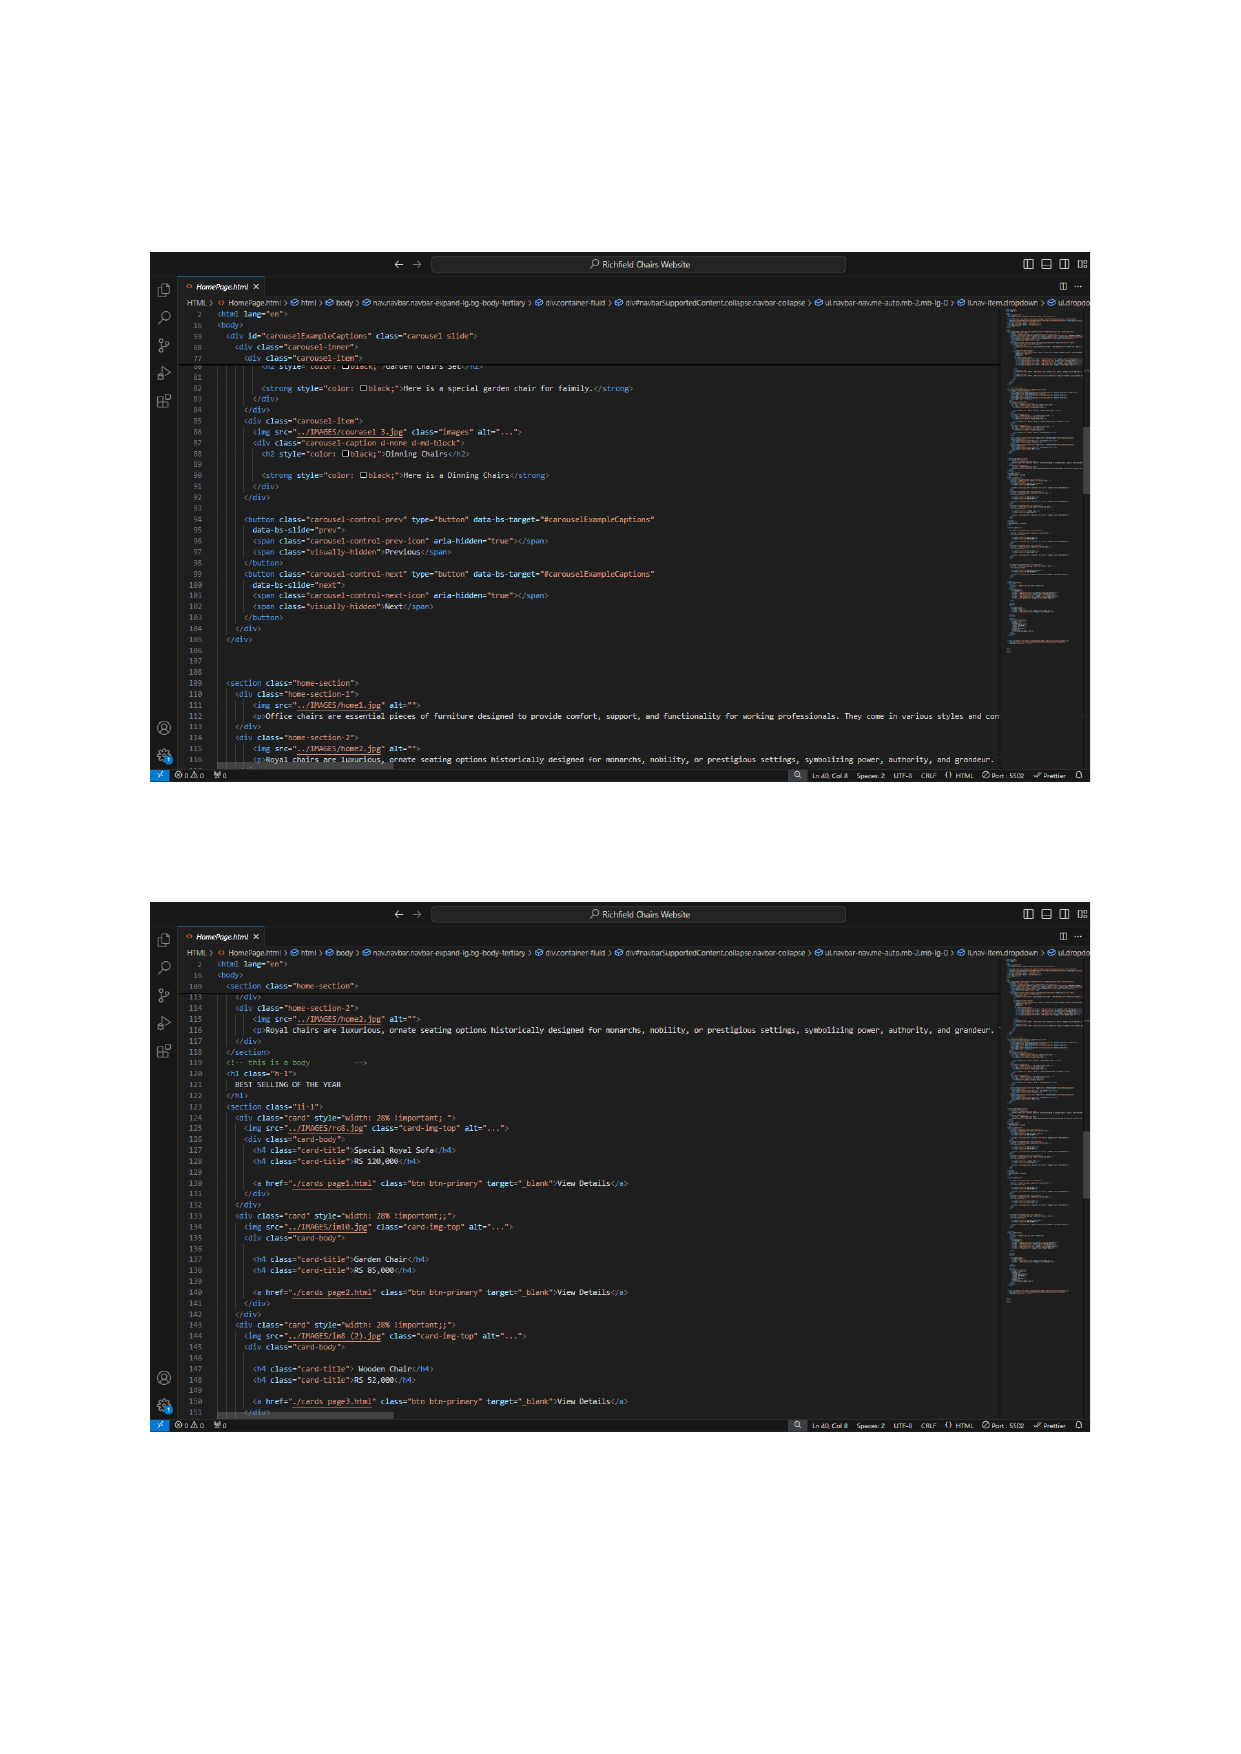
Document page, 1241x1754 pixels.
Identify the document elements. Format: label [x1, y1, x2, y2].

picture [150, 902, 1091, 1432]
picture [150, 252, 1091, 782]
